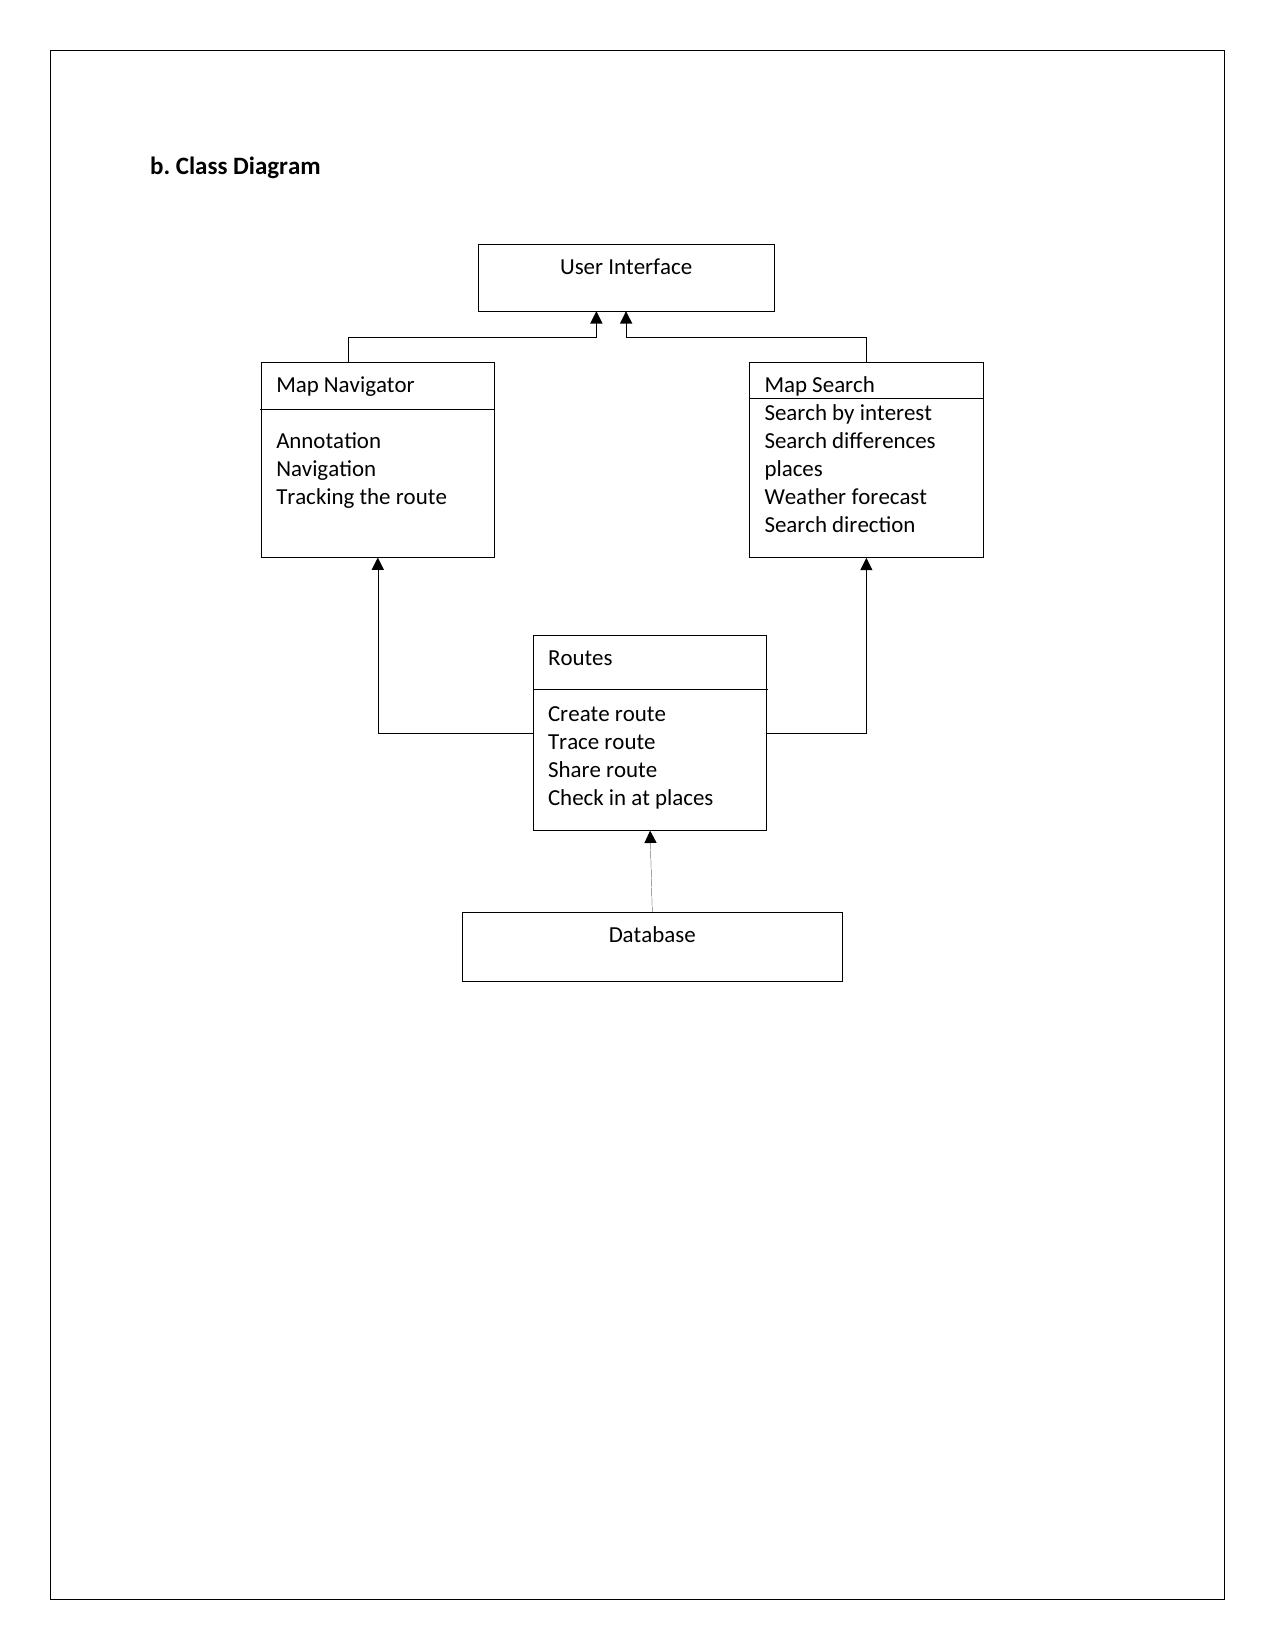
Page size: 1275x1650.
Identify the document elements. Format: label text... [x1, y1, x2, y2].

text b. Class Diagram [150, 150, 1125, 181]
